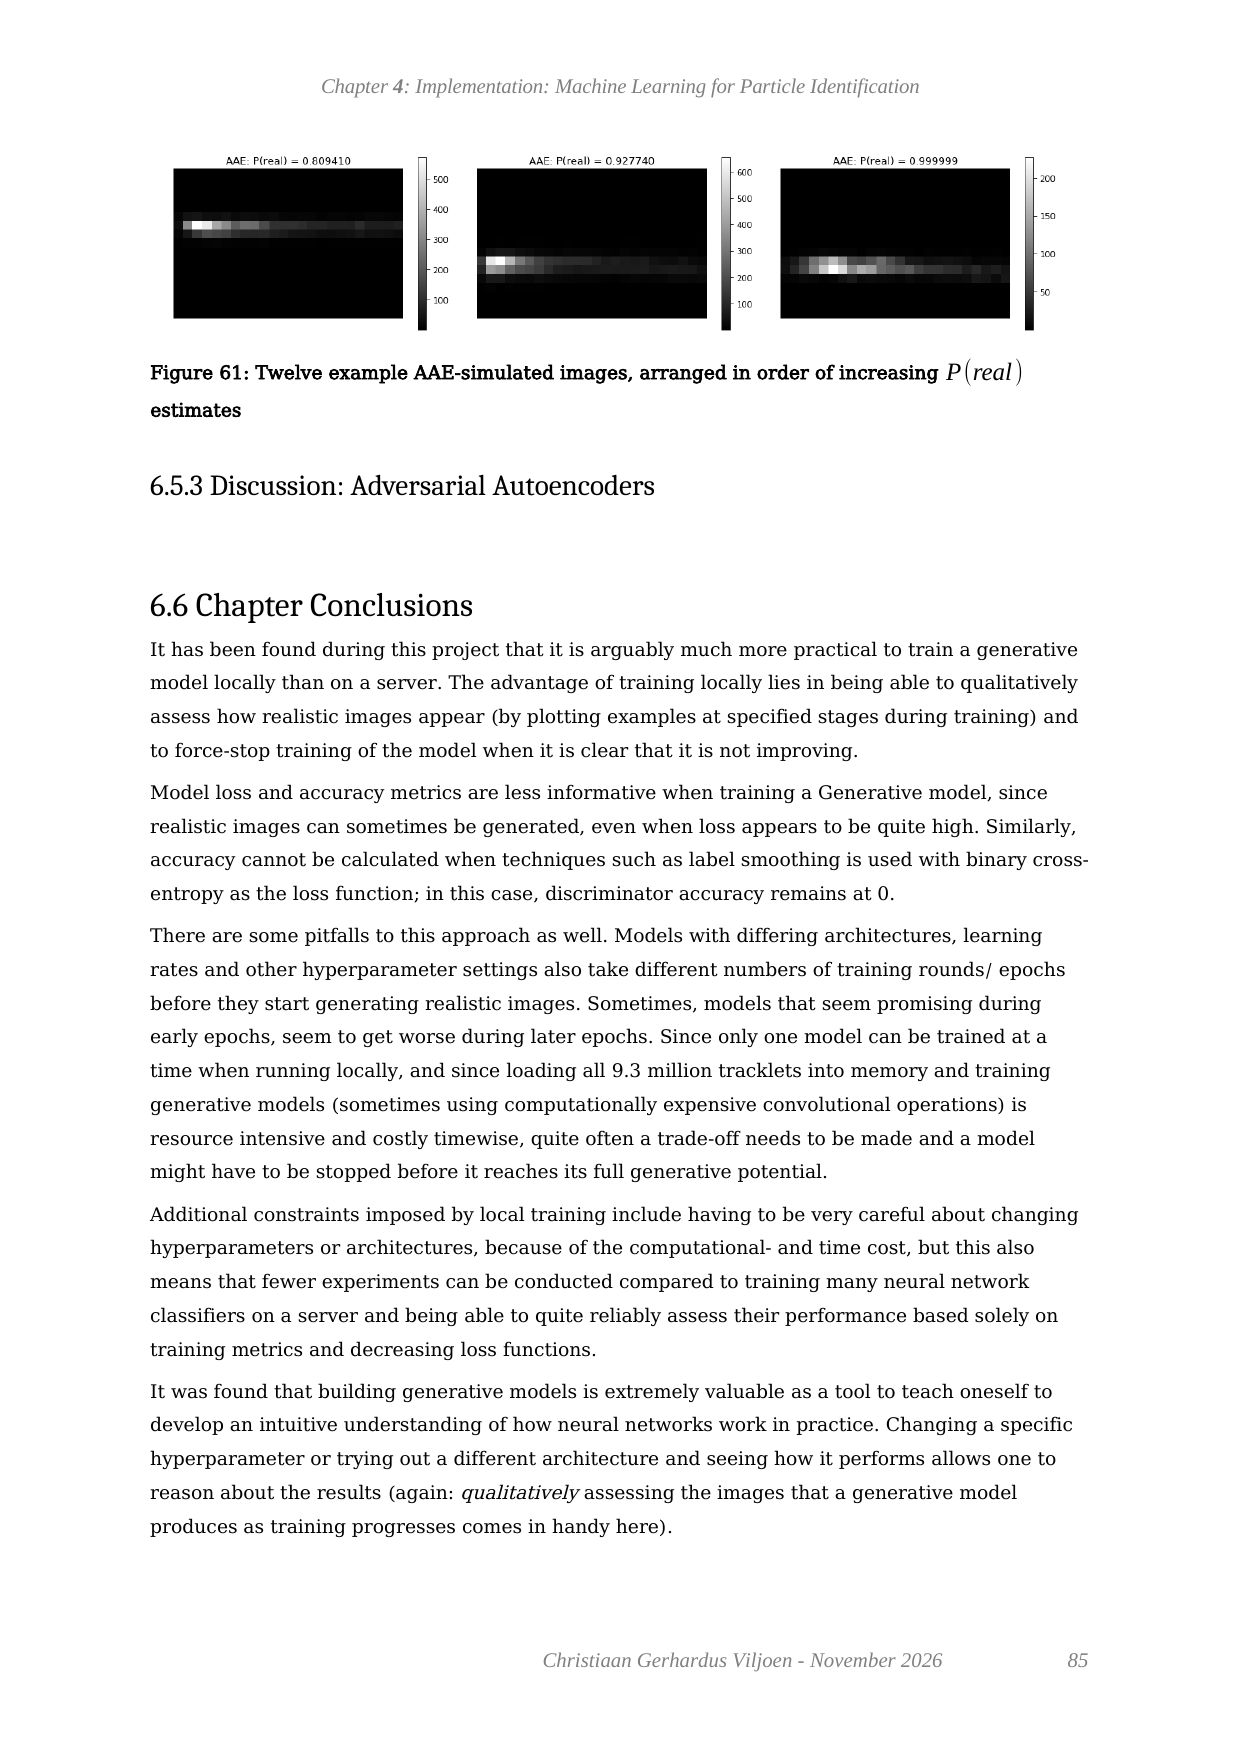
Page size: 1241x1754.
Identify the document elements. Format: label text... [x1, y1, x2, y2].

text It has been found during this project that it is arguably much more practical to train a generative model locally than on a server. The advantage of training locally lies in being able to qualitatively assess how realistic images appear (by plotting examples at specified stages during training) and to force-stop training of the model when it is clear that it is not improving. [150, 637, 1090, 761]
text Additional constraints imposed by local training include having to be very careful about changing hyperparameters or architectures, because of the computational- and time cost, but this also means that fewer experiments can be conducted compared to training many neural network classifiers on a server and being able to quite reliably assess their performance based solely on training metrics and decreasing loss functions. [150, 1202, 1090, 1360]
picture [150, 150, 1061, 338]
text Figure 61: Twelve example AAE-simulated images, arranged in order of increasing estimates [150, 357, 1090, 421]
text It was found that building generative models is extremely valuable as a tool to teach oneself to develop an intuitive understanding of how neural networks work in practice. Changing a specific hyperparameter or trying out a different architecture and seeing how it performs allows one to reason about the results (again: qualitatively assessing the images that a generative model produces as training progresses comes in handy here). [150, 1379, 1090, 1537]
text Model loss and accuracy metrics are less informative when training a Generative model, since realistic images can sometimes be generated, even when loss appears to be quite high. Similarly, accuracy cannot be calculated when techniques such as label smoothing is used with binary cross-entropy as the loss function; in this case, discriminator accuracy remains at 0. [150, 781, 1090, 904]
subtitle Chapter Conclusions [150, 587, 1090, 625]
subtitle Discussion: Adversarial Autoencoders [150, 469, 1090, 503]
text There are some pitfalls to this approach as well. Models with differing architectures, learning rates and other hyperparameter settings also take different numbers of training rounds/ epochs before they start generating realistic images. Sometimes, models that seem promising during early epochs, seem to get worse during later epochs. Since only one model can be trained at a time when running locally, and since loading all 9.3 million tracklets into memory and training generative models (sometimes using computationally expensive convolutional operations) is resource intensive and costly timewise, quite often a trade-off needs to be made and a model might have to be stopped before it reaches its full generative potential. [150, 924, 1090, 1183]
